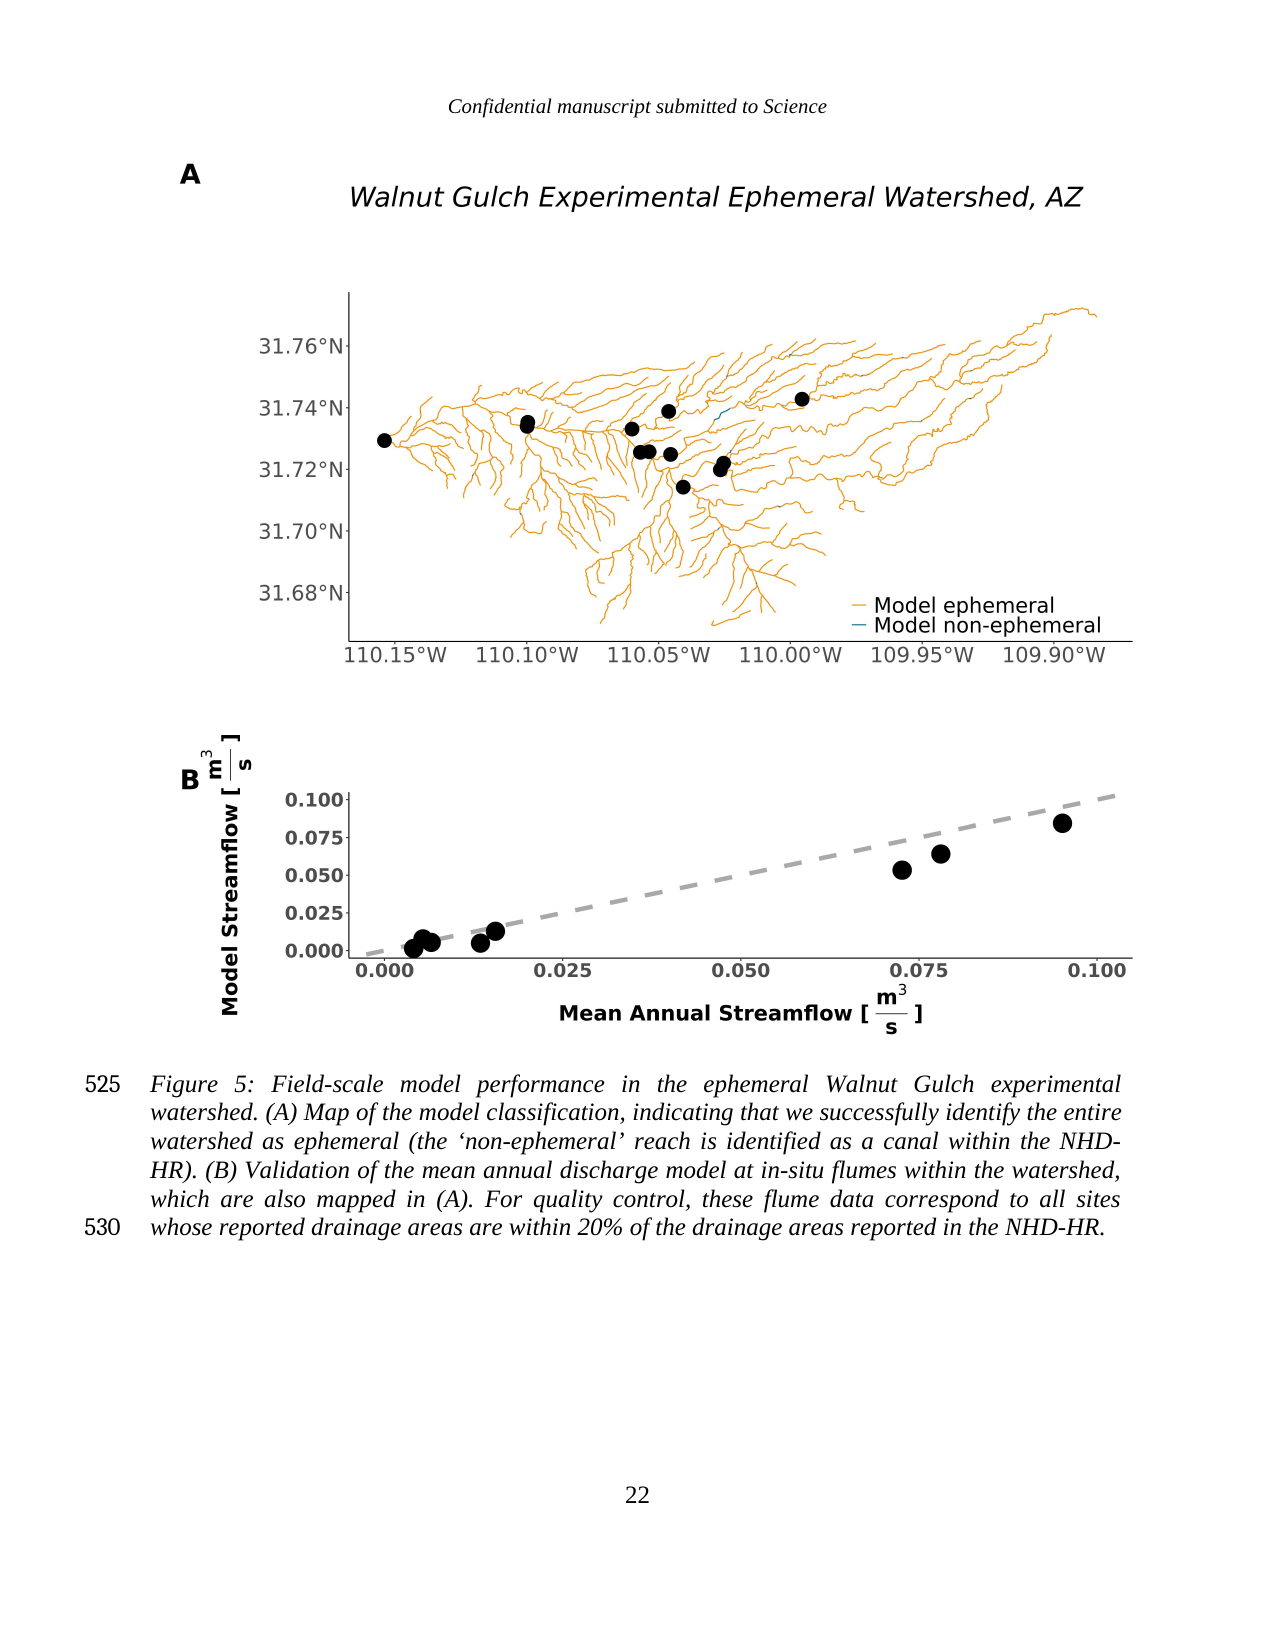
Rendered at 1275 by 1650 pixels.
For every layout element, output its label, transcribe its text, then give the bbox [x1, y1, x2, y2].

picture [168, 150, 1144, 1050]
text Figure 5: Field-scale model performance in the ephemeral Walnut Gulch experimental watershed. (A) Map of the model classification, indicating that we successfully identify the entire watershed as ephemeral (the ‘non-ephemeral’ reach is identified as a canal within the NHD-HR). (B) Validation of the mean annual discharge model at in-situ flumes within the watershed, which are also mapped in (A). For quality control, these flume data correspond to all sites whose reported drainage areas are within 20% of the drainage areas reported in the NHD-HR. [150, 1069, 1125, 1241]
